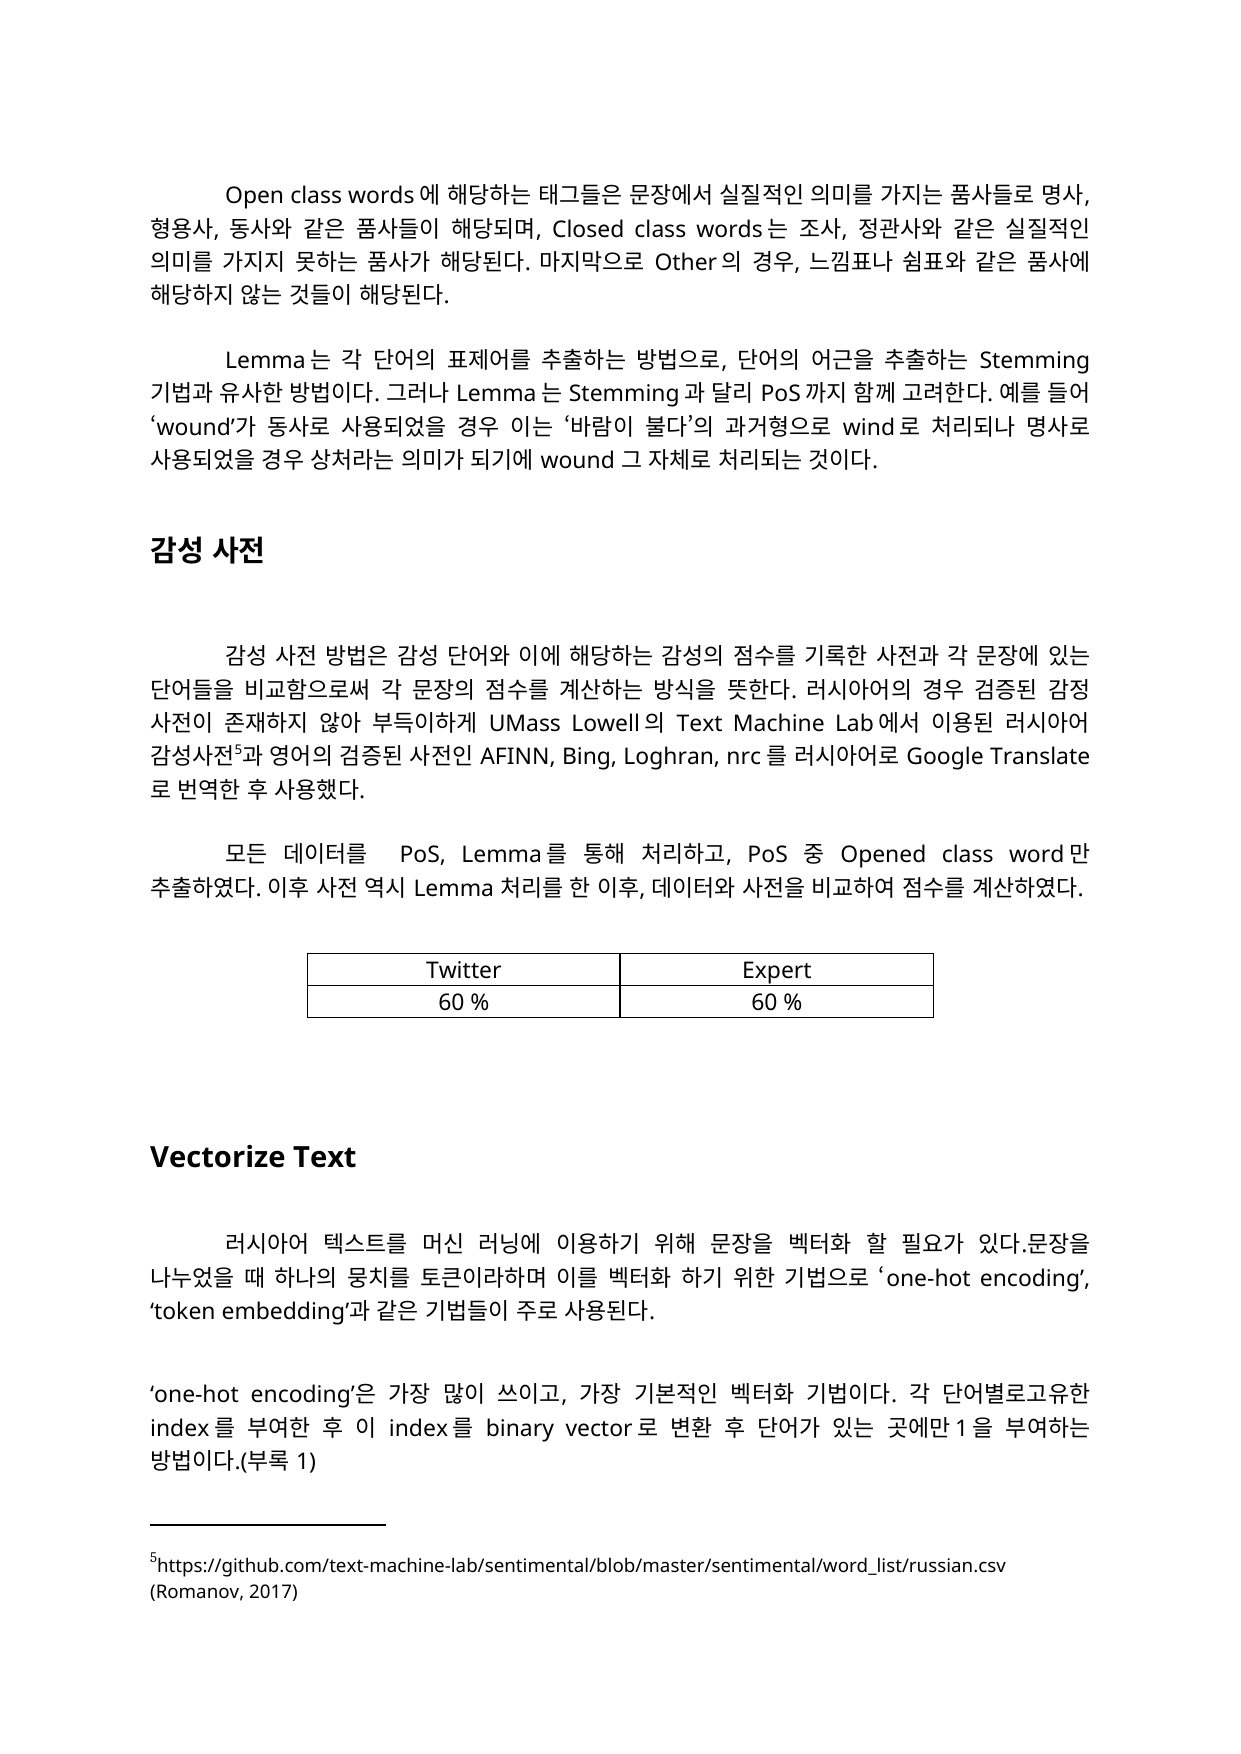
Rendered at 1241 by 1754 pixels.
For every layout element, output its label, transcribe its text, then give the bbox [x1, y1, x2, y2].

subtitle Vectorize Text [150, 1137, 1090, 1176]
table_header Twitter [308, 954, 619, 985]
subtitle 감성 사전 [150, 527, 1090, 569]
table_header Expert [621, 954, 933, 985]
text ‘one-hot encoding’은 가장 많이 쓰이고, 가장 기본적인 벡터화 기법이다. 각 단어별로고유한 index를 부여한 후 이 index를 binary vector로 변환 후 단어가 있는 곳에만1을 부여하는 방법이다.(부록 1) [150, 1376, 1090, 1476]
text 모든 데이터를 PoS, Lemma를 통해 처리하고, PoS 중 Opened class word만 추출하였다. 이후 사전 역시 Lemma 처리를 한 이후, 데이터와 사전을 비교하여 점수를 계산하였다. [150, 836, 1090, 903]
text Lemma는 각 단어의 표제어를 추출하는 방법으로, 단어의 어근을 추출하는 Stemming 기법과 유사한 방법이다. 그러나 Lemma는 Stemming과 달리 PoS까지 함께 고려한다. 예를 들어 ‘wound’가 동사로 사용되었을 경우 이는 ‘바람이 불다’의 과거형으로 wind로 처리되나 명사로 사용되었을 경우 상처라는 의미가 되기에 wound 그 자체로 처리되는 것이다. [150, 342, 1090, 475]
table_cell 60 % [621, 986, 933, 1017]
table_cell 60 % [308, 986, 619, 1017]
text Open class words에 해당하는 태그들은 문장에서 실질적인 의미를 가지는 품사들로 명사, 형용사, 동사와 같은 품사들이 해당되며, Closed class words는 조사, 정관사와 같은 실질적인 의미를 가지지 못하는 품사가 해당된다. 마지막으로 Other의 경우, 느낌표나 쉼표와 같은 품사에 해당하지 않는 것들이 해당된다. [150, 177, 1090, 311]
text 러시아어 텍스트를 머신 러닝에 이용하기 위해 문장을 벡터화 할 필요가 있다.문장을 나누었을 때 하나의 뭉치를 토큰이라하며 이를 벡터화 하기 위한 기법으로 ‘one-hot encoding’, ‘token embedding’과 같은 기법들이 주로 사용된다. [150, 1226, 1090, 1326]
text 감성 사전 방법은 감성 단어와 이에 해당하는 감성의 점수를 기록한 사전과 각 문장에 있는 단어들을 비교함으로써 각 문장의 점수를 계산하는 방식을 뜻한다. 러시아어의 경우 검증된 감정 사전이 존재하지 않아 부득이하게 UMass Lowell의 Text Machine Lab에서 이용된 러시아어 감성사전과 영어의 검증된 사전인 AFINN, Bing, Loghran, nrc를 러시아어로 Google Translate로 번역한 후 사용했다. [150, 638, 1090, 805]
